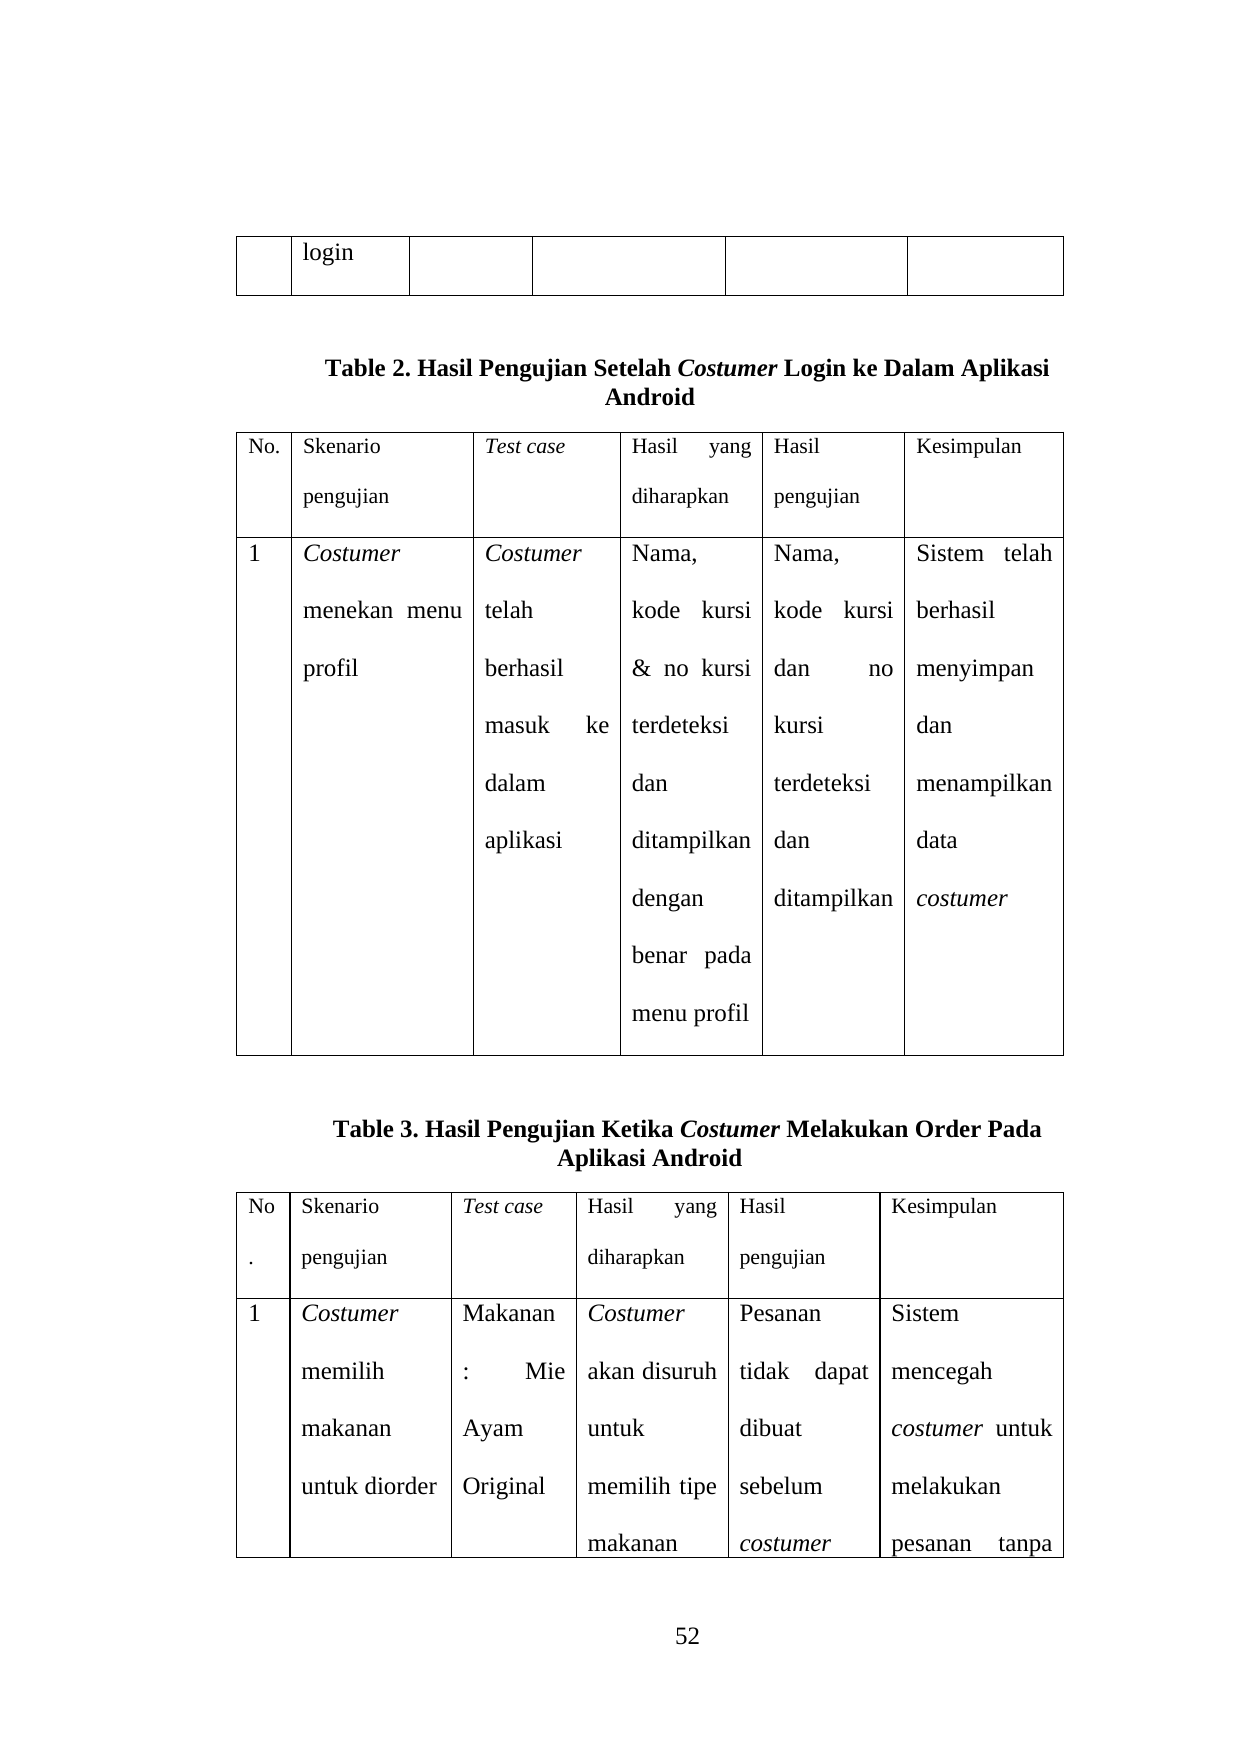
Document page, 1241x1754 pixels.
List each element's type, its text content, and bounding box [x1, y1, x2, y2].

table_header Skenario pengujian [292, 433, 473, 537]
text Table 2. Hasil Pengujian Setelah Costumer Login ke Dalam Aplikasi Android [236, 353, 1063, 411]
table_cell Costumer menekan menu profil [292, 538, 473, 1055]
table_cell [881, 1299, 1063, 1557]
table_header Hasil pengujian [763, 433, 904, 537]
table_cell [410, 237, 532, 295]
table_header Skenario pengujian [291, 1193, 451, 1297]
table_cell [577, 1299, 728, 1557]
table_header No. [237, 1193, 289, 1297]
table_header Hasil pengujian [729, 1193, 879, 1297]
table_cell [292, 237, 409, 295]
table_header Kesimpulan [881, 1193, 1063, 1297]
table_cell 1 [237, 1299, 289, 1557]
table_header Hasil yang diharapkan [621, 433, 762, 537]
table_cell Nama, kode kursi dan no kursi terdeteksi dan ditampilkan [763, 538, 904, 1055]
table_cell 5 [237, 237, 291, 295]
table_cell Costumer telah berhasil masuk ke dalam aplikasi [474, 538, 620, 1055]
table_cell 1 [237, 538, 291, 1055]
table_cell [291, 1299, 451, 1557]
table_header Test case [474, 433, 620, 537]
table_header Test case [452, 1193, 576, 1297]
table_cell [452, 1299, 576, 1557]
table_header No. [237, 433, 291, 537]
table_cell Sistem telah berhasil menyimpan dan menampilkan data costumer [905, 538, 1063, 1055]
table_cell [729, 1299, 879, 1557]
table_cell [908, 237, 1063, 295]
table_header Kesimpulan [905, 433, 1063, 537]
text Table 3. Hasil Pengujian Ketika Costumer Melakukan Order Pada Aplikasi Android [236, 1114, 1063, 1171]
table_cell Nama, kode kursi & no kursi terdeteksi dan ditampilkan dengan benar pada menu profil [621, 538, 762, 1055]
table_header Hasil yang diharapkan [577, 1193, 728, 1297]
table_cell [533, 237, 725, 295]
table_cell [726, 237, 907, 295]
